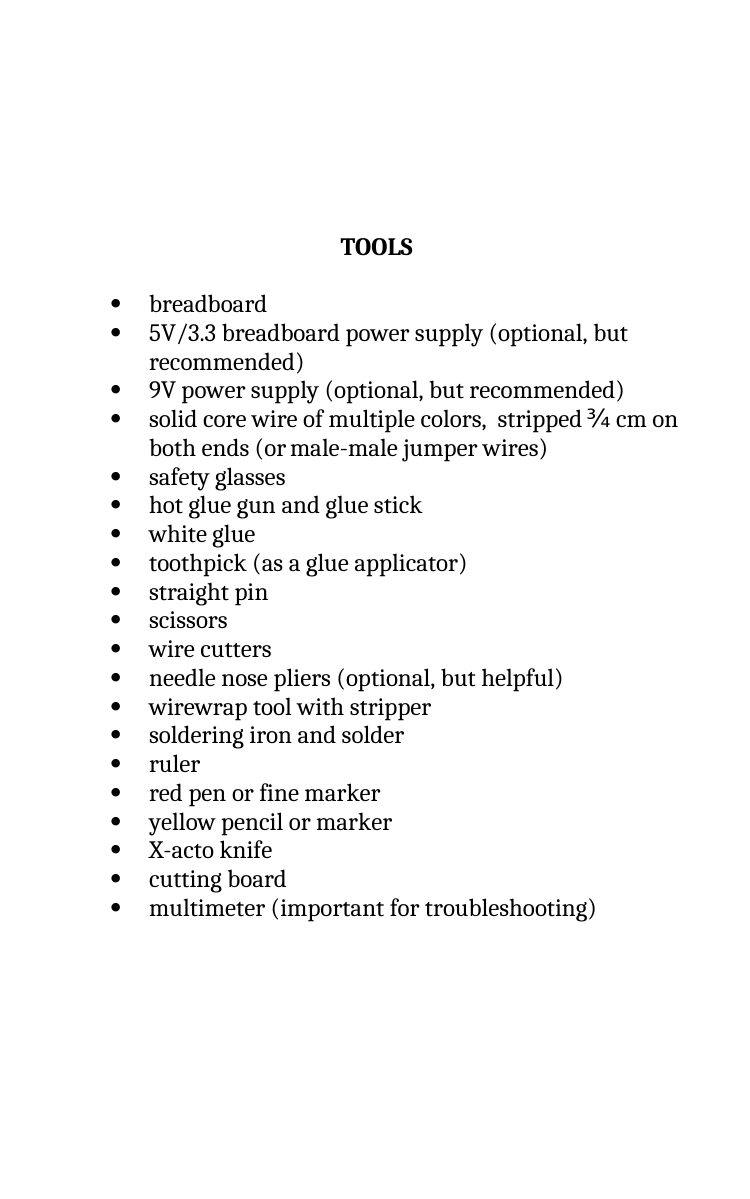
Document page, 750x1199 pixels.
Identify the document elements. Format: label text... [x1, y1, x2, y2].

list wire cutters [111, 635, 679, 664]
text TOOLS [74, 232, 679, 261]
list hot glue gun and glue stick [111, 491, 679, 520]
list white glue [111, 520, 679, 549]
list X-acto knife [111, 836, 679, 865]
list scissors [111, 606, 679, 635]
list ruler [111, 750, 679, 779]
list 9V power supply (optional, but recommended) [111, 376, 679, 405]
list needle nose pliers (optional, but helpful) [111, 664, 679, 692]
list solid core wire of multiple colors, stripped cm on both ends (or male-male jumper wires) [111, 405, 679, 462]
list multimeter (important for troubleshooting) [111, 894, 679, 922]
list straight pin [111, 577, 679, 606]
list 5V/3.3 breadboard power supply (optional, but recommended) [111, 319, 679, 376]
list cutting board [111, 865, 679, 894]
list red pen or fine marker [111, 779, 679, 807]
list safety glasses [111, 462, 679, 491]
list wirewrap tool with stripper [111, 692, 679, 721]
list breadboard [111, 290, 679, 319]
list soldering iron and solder [111, 721, 679, 750]
list yellow pencil or marker [111, 807, 679, 836]
list toothpick (as a glue applicator) [111, 549, 679, 577]
